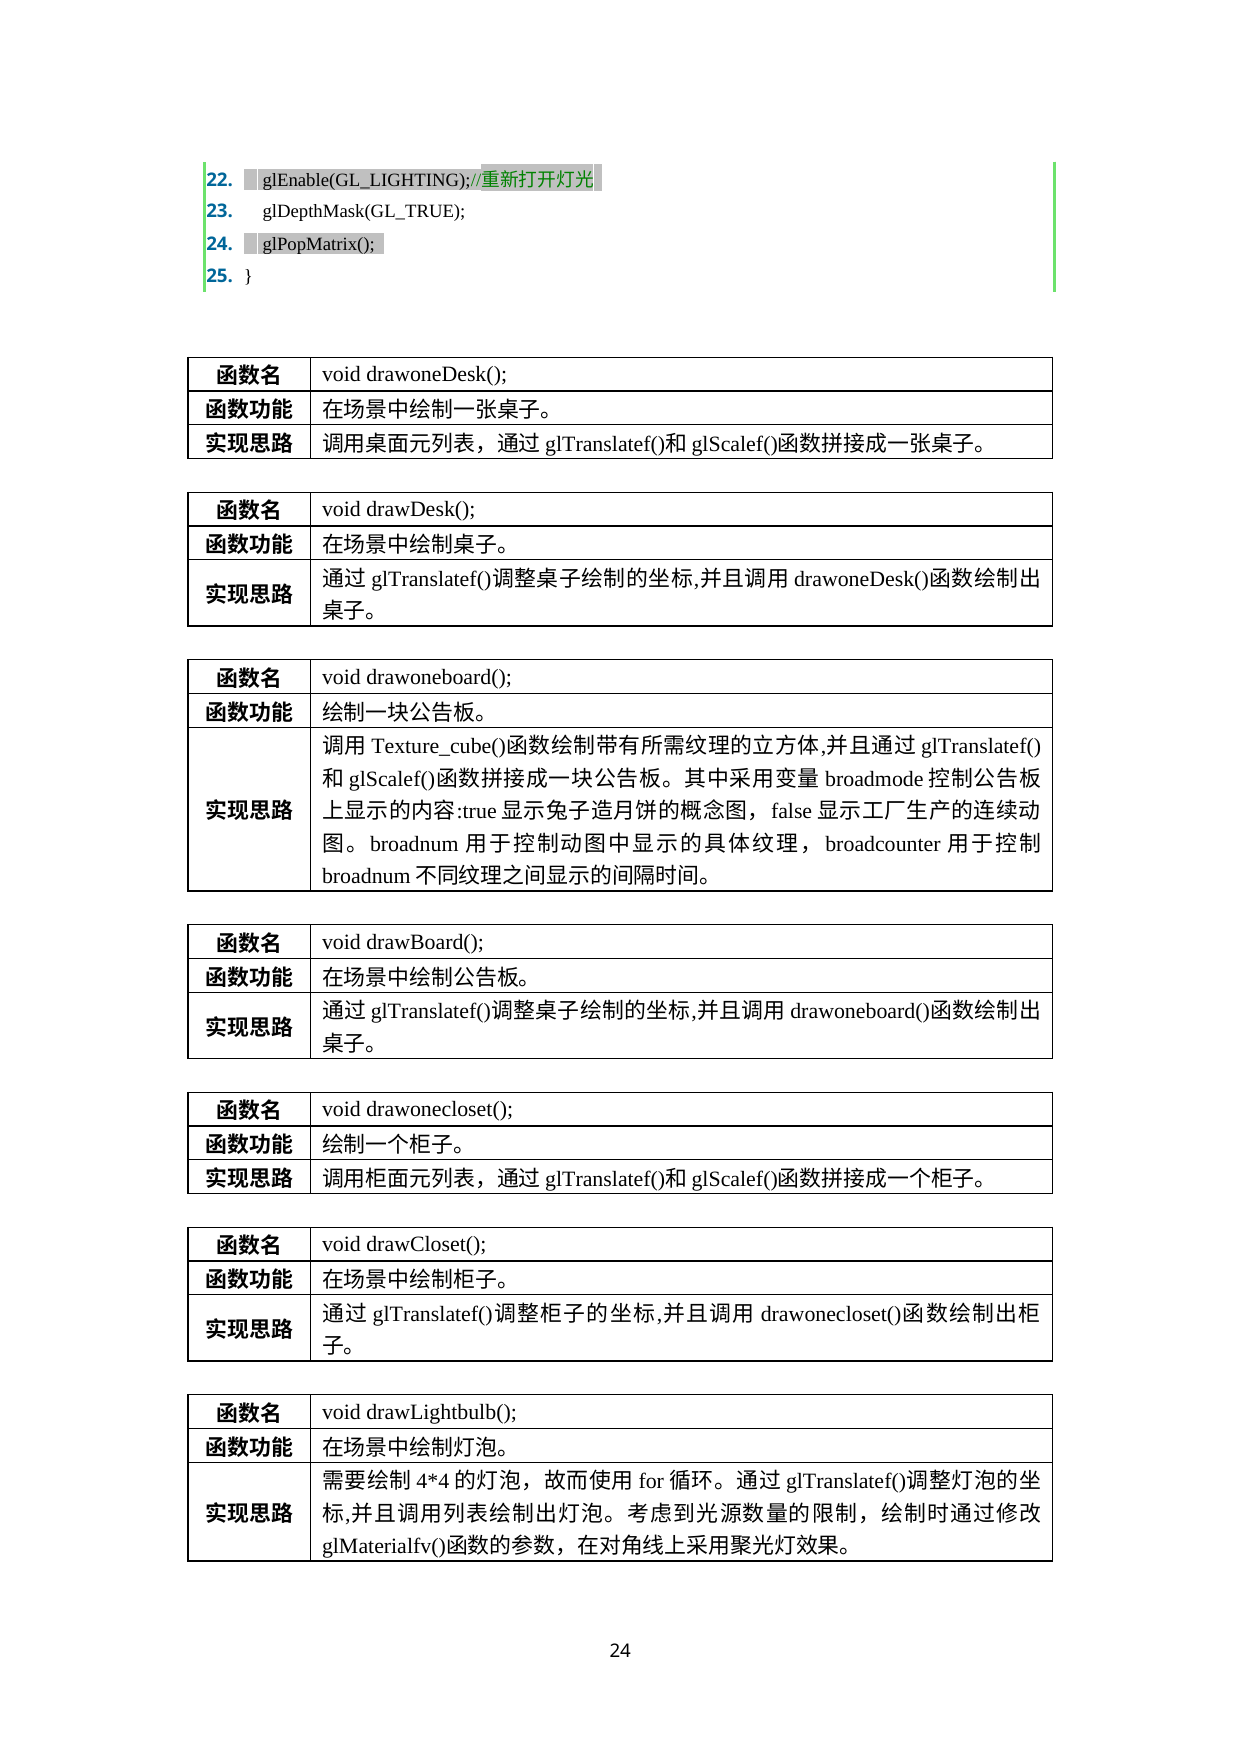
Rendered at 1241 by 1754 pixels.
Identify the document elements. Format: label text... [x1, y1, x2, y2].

table_cell 绘制一个柜子。 [311, 1127, 1052, 1159]
table_cell 在场景中绘制灯泡。 [311, 1429, 1052, 1462]
table_cell 实现思路 [189, 1160, 310, 1193]
table_header 函数名 [189, 358, 310, 390]
table_header void drawoneboard(); [311, 660, 1052, 693]
list glDepthMask(GL_TRUE); [206, 194, 1053, 227]
table_cell 函数功能 [189, 1262, 310, 1294]
table_cell 调用桌面元列表，通过glTranslatef()和glScalef()函数拼接成一张桌子。 [311, 425, 1052, 458]
table_header 函数名 [189, 925, 310, 958]
table_cell 函数功能 [189, 1127, 310, 1159]
list glEnable(GL_LIGHTING);//重新打开灯光 [206, 162, 1053, 194]
table_header void drawBoard(); [311, 925, 1052, 958]
table_header 函数名 [189, 660, 310, 693]
table_header 函数名 [189, 1093, 310, 1125]
table_header 函数名 [189, 1395, 310, 1428]
list glPopMatrix(); [206, 227, 1053, 259]
table_cell 调用Texture_cube()函数绘制带有所需纹理的立方体,并且通过glTranslatef()和glScalef()函数拼接成一块公告板。其中采用变量broadmode控制公告板上显示的内容:true显示兔子造月饼的概念图，false显示工厂生产的连续动图。broadnum用于控制动图中显示的具体纹理，broadcounter用于控制broadnum不同纹理之间显示的间隔时间。 [311, 728, 1052, 890]
table_cell 实现思路 [189, 728, 310, 890]
table_cell 通过glTranslatef()调整柜子的坐标,并且调用drawonecloset()函数绘制出柜子。 [311, 1295, 1052, 1360]
table_header void drawonecloset(); [311, 1093, 1052, 1125]
table_cell 实现思路 [189, 993, 310, 1058]
table_cell 函数功能 [189, 959, 310, 992]
table_cell 通过glTranslatef()调整桌子绘制的坐标,并且调用drawoneboard()函数绘制出桌子。 [311, 993, 1052, 1058]
table_cell 在场景中绘制柜子。 [311, 1262, 1052, 1294]
table_cell 在场景中绘制桌子。 [311, 527, 1052, 559]
list } [206, 259, 1053, 292]
table_header void drawoneDesk(); [311, 358, 1052, 390]
table_cell 绘制一块公告板。 [311, 694, 1052, 727]
table_cell 实现思路 [189, 425, 310, 458]
table_header void drawCloset(); [311, 1228, 1052, 1260]
table_header void drawDesk(); [311, 493, 1052, 525]
table_cell 函数功能 [189, 527, 310, 559]
table_cell 需要绘制4*4的灯泡，故而使用for循环。通过glTranslatef()调整灯泡的坐标,并且调用列表绘制出灯泡。考虑到光源数量的限制，绘制时通过修改glMaterialfv()函数的参数，在对角线上采用聚光灯效果。 [311, 1463, 1052, 1560]
table_header 函数名 [189, 493, 310, 525]
table_cell 实现思路 [189, 1295, 310, 1360]
table_cell 在场景中绘制公告板。 [311, 959, 1052, 992]
table_cell 在场景中绘制一张桌子。 [311, 392, 1052, 424]
table_header 函数名 [189, 1228, 310, 1260]
table_cell 函数功能 [189, 694, 310, 727]
table_cell 调用柜面元列表，通过glTranslatef()和glScalef()函数拼接成一个柜子。 [311, 1160, 1052, 1193]
table_cell 函数功能 [189, 1429, 310, 1462]
table_cell 实现思路 [189, 560, 310, 625]
table_cell 函数功能 [189, 392, 310, 424]
table_cell 通过glTranslatef()调整桌子绘制的坐标,并且调用drawoneDesk()函数绘制出桌子。 [311, 560, 1052, 625]
table_cell 实现思路 [189, 1463, 310, 1560]
table_header void drawLightbulb(); [311, 1395, 1052, 1428]
